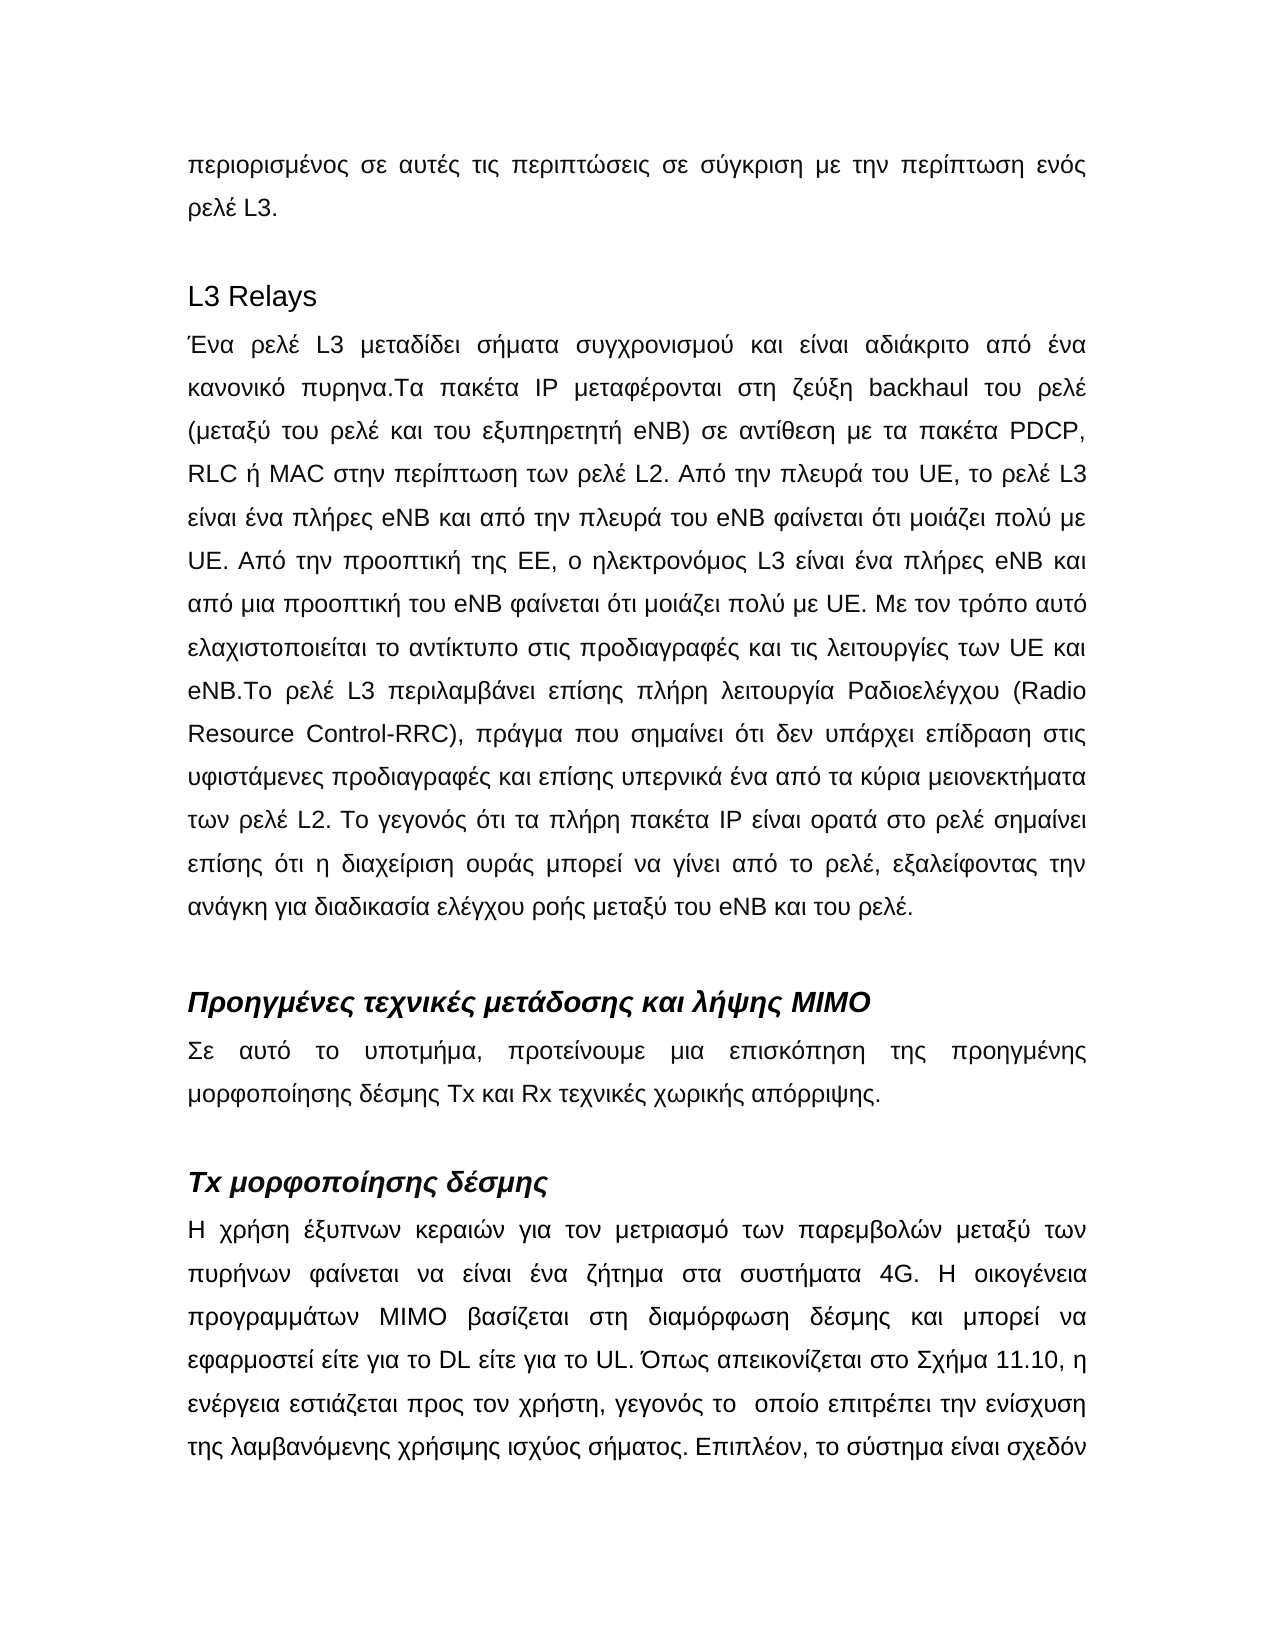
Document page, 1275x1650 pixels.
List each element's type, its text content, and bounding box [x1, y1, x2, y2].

text Σε αυτό το υποτμήμα, προτείνουμε μια επισκόπηση της προηγμένης μορφοποίησης δέσμης Tx και Rx τεχνικές χωρικής απόρριψης. [187, 1036, 1087, 1108]
text Tx μορφοποίησης δέσμης [187, 1165, 1087, 1199]
text Προηγμένες τεχνικές μετάδοσης και λήψης MIMO [187, 985, 1087, 1019]
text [187, 1215, 1087, 1461]
text Ένα ρελέ L3 μεταδίδει σήματα συγχρονισμού και είναι αδιάκριτο από ένα κανονικό πυρηνα.Τα πακέτα IP μεταφέρονται στη ζεύξη backhaul του ρελέ (μεταξύ του ρελέ και του εξυπηρετητή eNB) σε αντίθεση με τα πακέτα PDCP, RLC ή MAC στην περίπτωση των ρελέ L2. Από την πλευρά του UΕ, το ρελέ L3 είναι ένα πλήρες eNB και από την πλευρά του eNB φαίνεται ότι μοιάζει πολύ με UE. Από την προοπτική της ΕΕ, ο ηλεκτρονόμος L3 είναι ένα πλήρες eNB και από μια προοπτική του eNB φαίνεται ότι μοιάζει πολύ με UE. Με τον τρόπο αυτό ελαχιστοποιείται το αντίκτυπο στις προδιαγραφές και τις λειτουργίες των UE και eNB.Το ρελέ L3 περιλαμβάνει επίσης πλήρη λειτουργία Ραδιοελέγχου (Radio Resource Control-RRC), πράγμα που σημαίνει ότι δεν υπάρχει επίδραση στις υφιστάμενες προδιαγραφές και επίσης υπερνικά ένα από τα κύρια μειονεκτήματα των ρελέ L2. Το γεγονός ότι τα πλήρη πακέτα IP είναι ορατά στο ρελέ σημαίνει επίσης ότι η διαχείριση ουράς μπορεί να γίνει από το ρελέ, εξαλείφοντας την ανάγκη για διαδικασία ελέγχου ροής μεταξύ του eNB και του ρελέ. [187, 330, 1087, 921]
text L3 Relays [187, 279, 1087, 313]
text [187, 150, 1087, 222]
